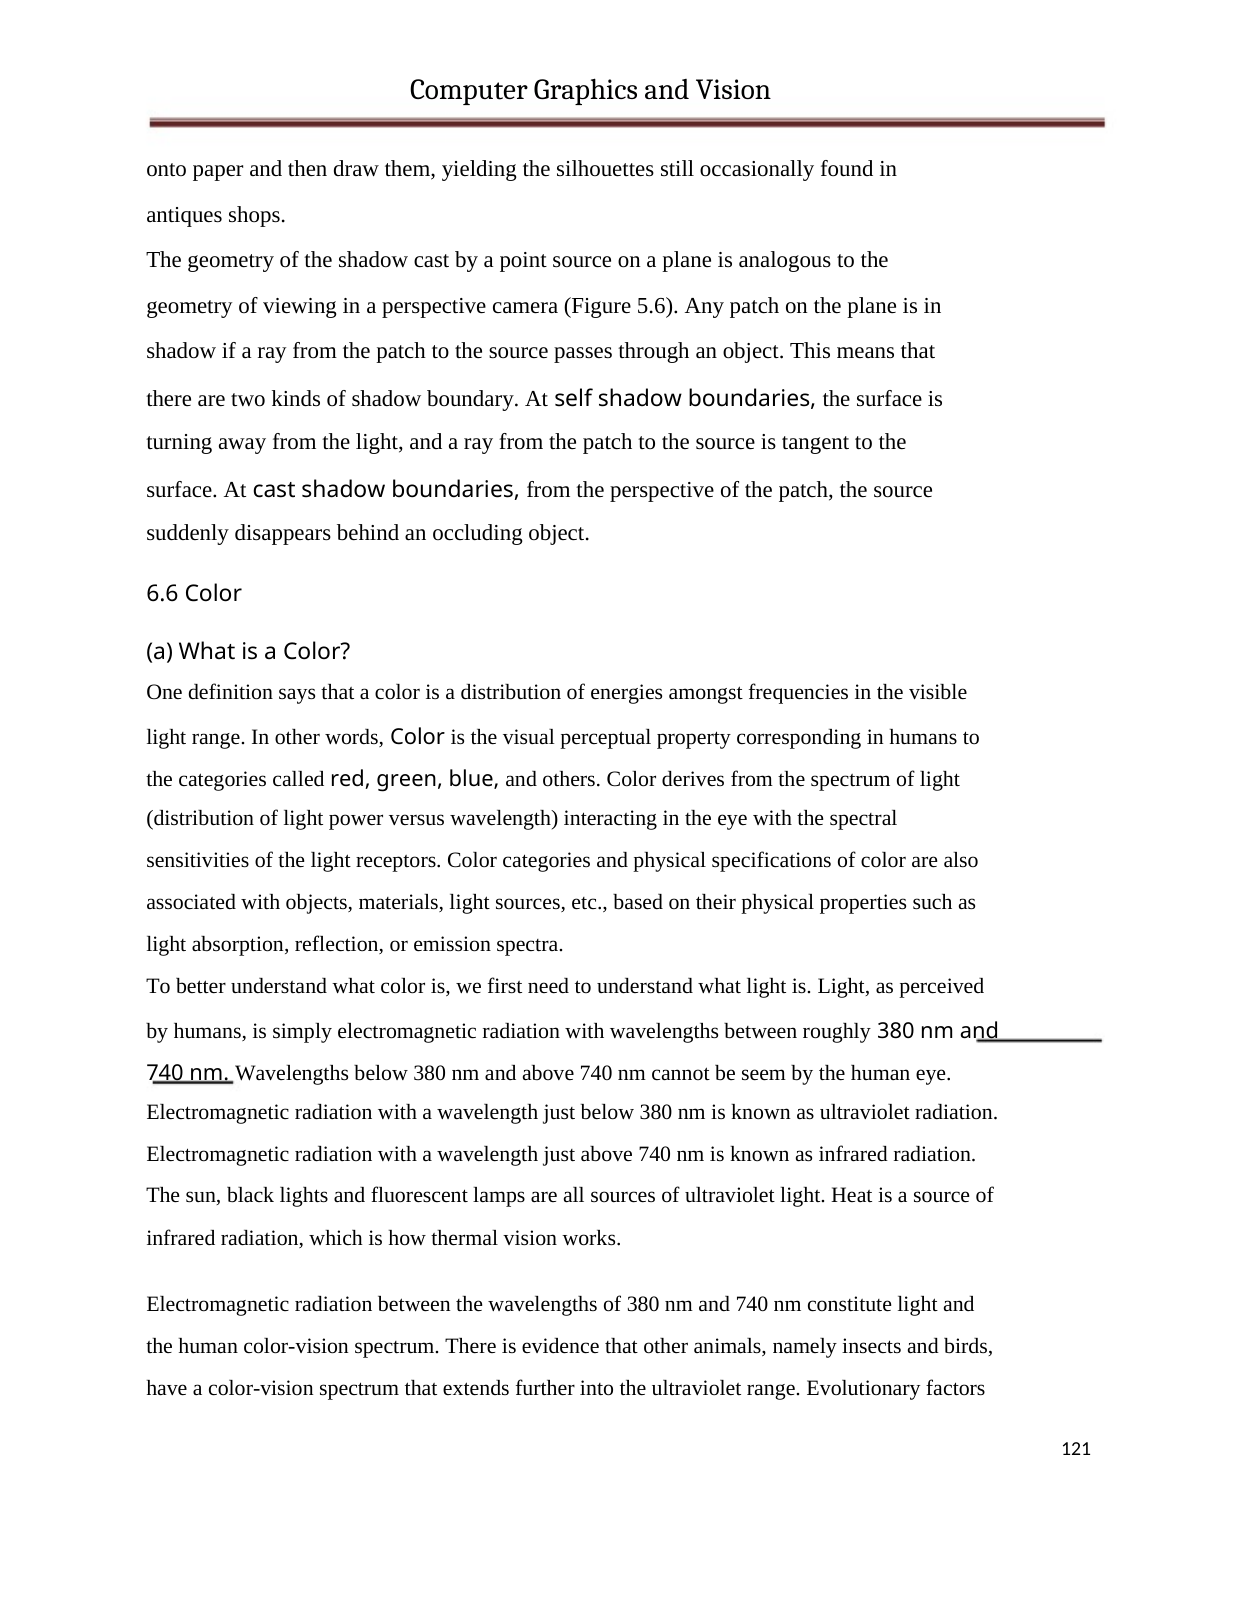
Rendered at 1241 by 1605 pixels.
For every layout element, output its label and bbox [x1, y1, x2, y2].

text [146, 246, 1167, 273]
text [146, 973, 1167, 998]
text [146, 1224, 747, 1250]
picture [7, 5, 1241, 1605]
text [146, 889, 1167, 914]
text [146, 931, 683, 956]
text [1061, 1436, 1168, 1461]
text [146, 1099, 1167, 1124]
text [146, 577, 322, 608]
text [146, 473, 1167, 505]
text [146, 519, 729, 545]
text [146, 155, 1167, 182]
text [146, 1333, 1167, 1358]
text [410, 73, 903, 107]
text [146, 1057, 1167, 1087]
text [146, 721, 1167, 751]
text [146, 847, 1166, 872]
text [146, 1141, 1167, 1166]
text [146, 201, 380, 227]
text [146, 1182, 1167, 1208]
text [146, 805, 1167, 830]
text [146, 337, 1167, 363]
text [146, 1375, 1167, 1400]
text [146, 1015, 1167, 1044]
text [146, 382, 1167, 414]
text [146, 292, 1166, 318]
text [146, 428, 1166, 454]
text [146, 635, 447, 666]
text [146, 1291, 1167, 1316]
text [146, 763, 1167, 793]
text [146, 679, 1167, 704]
